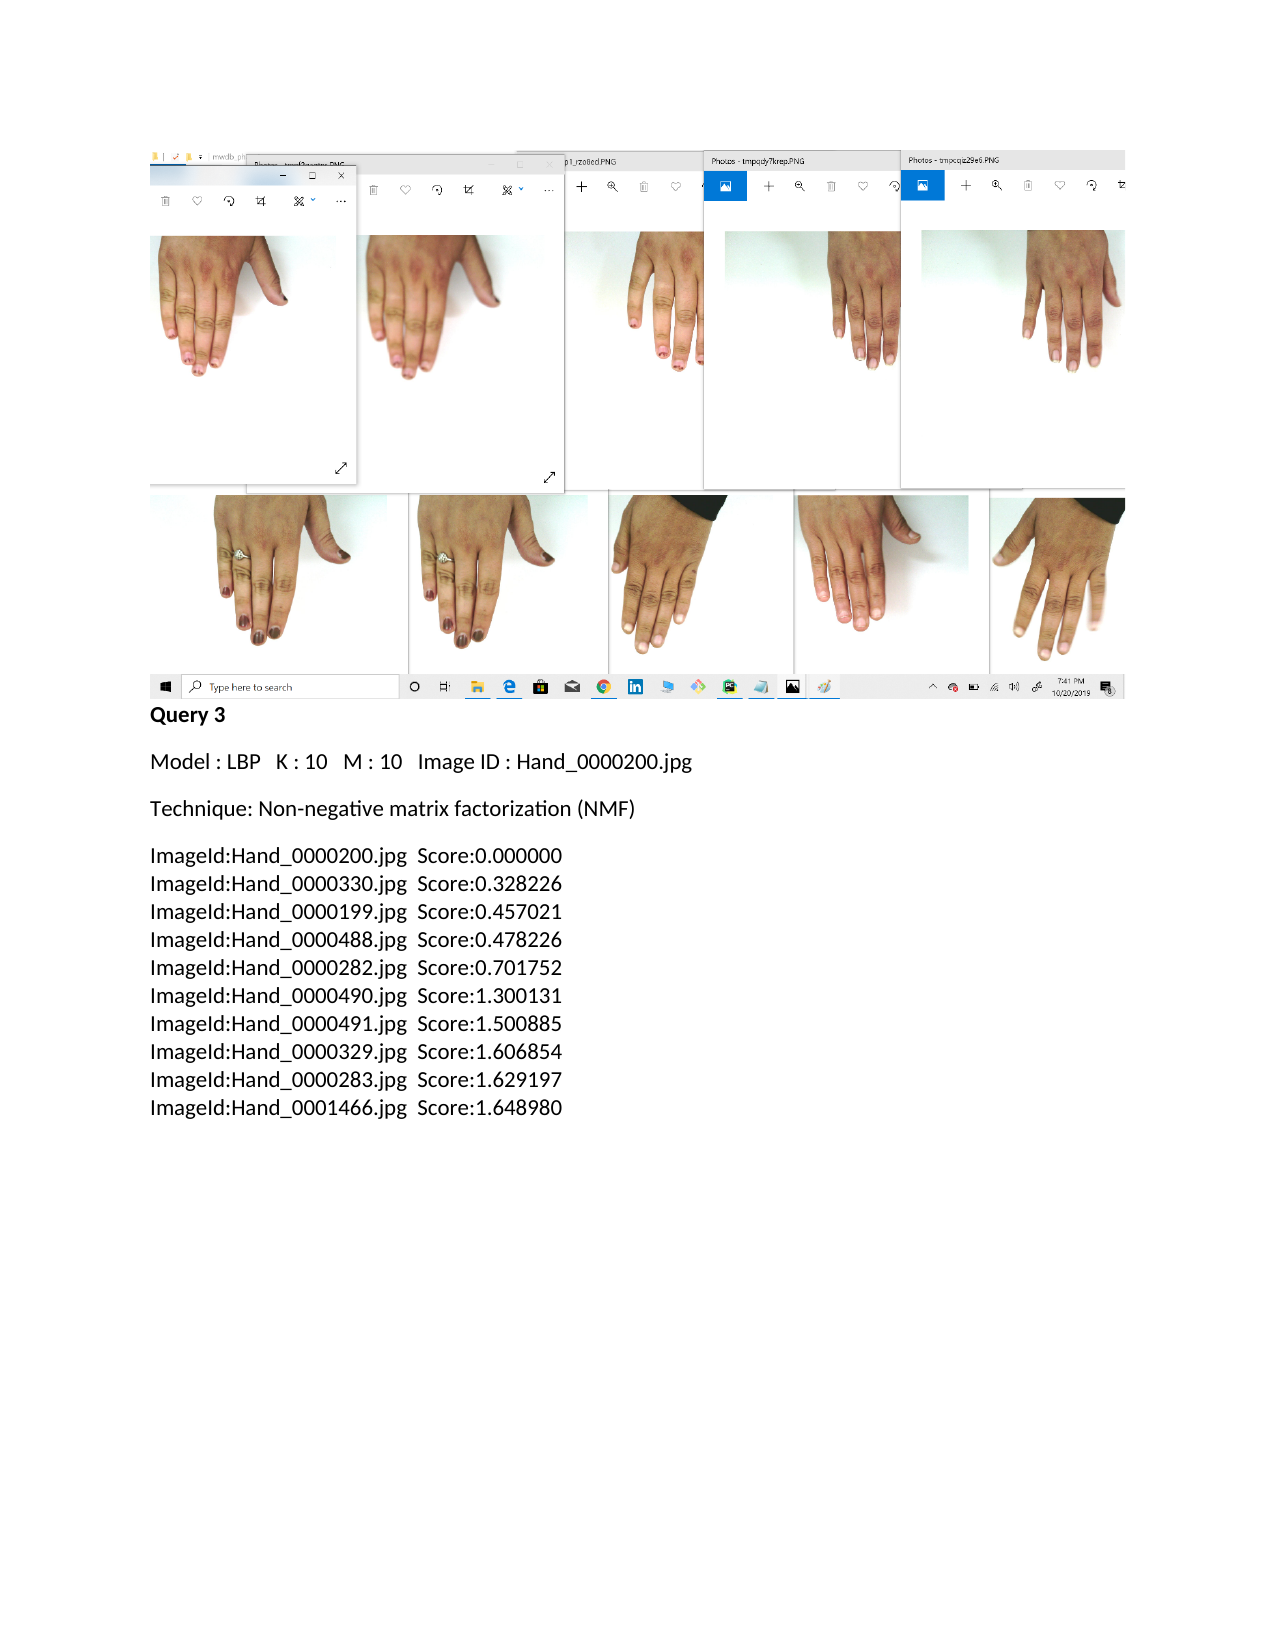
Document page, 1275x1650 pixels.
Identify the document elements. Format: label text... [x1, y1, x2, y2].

text ImageId:Hand_0000488.jpg Score:0.478226 [150, 925, 1125, 953]
text ImageId:Hand_0000282.jpg Score:0.701752 [150, 953, 1125, 981]
text ImageId:Hand_0000490.jpg Score:1.300131 [150, 981, 1125, 1009]
text ImageId:Hand_0000199.jpg Score:0.457021 [150, 897, 1125, 925]
text ImageId:Hand_0000283.jpg Score:1.629197 [150, 1065, 1125, 1093]
text ImageId:Hand_0000491.jpg Score:1.500885 [150, 1009, 1125, 1037]
text ImageId:Hand_0001466.jpg Score:1.648980 [150, 1093, 1125, 1121]
picture [150, 150, 1125, 699]
text ImageId:Hand_0000329.jpg Score:1.606854 [150, 1037, 1125, 1065]
text ImageId:Hand_0000200.jpg Score:0.000000 [150, 841, 1125, 869]
text Technique: Non-negative matrix factorization (NMF) [150, 794, 1125, 822]
text Query 3 [150, 701, 1125, 729]
text ImageId:Hand_0000330.jpg Score:0.328226 [150, 869, 1125, 897]
text Model : LBP K : 10 M : 10 Image ID : Hand_0000200.jpg [150, 747, 1125, 776]
